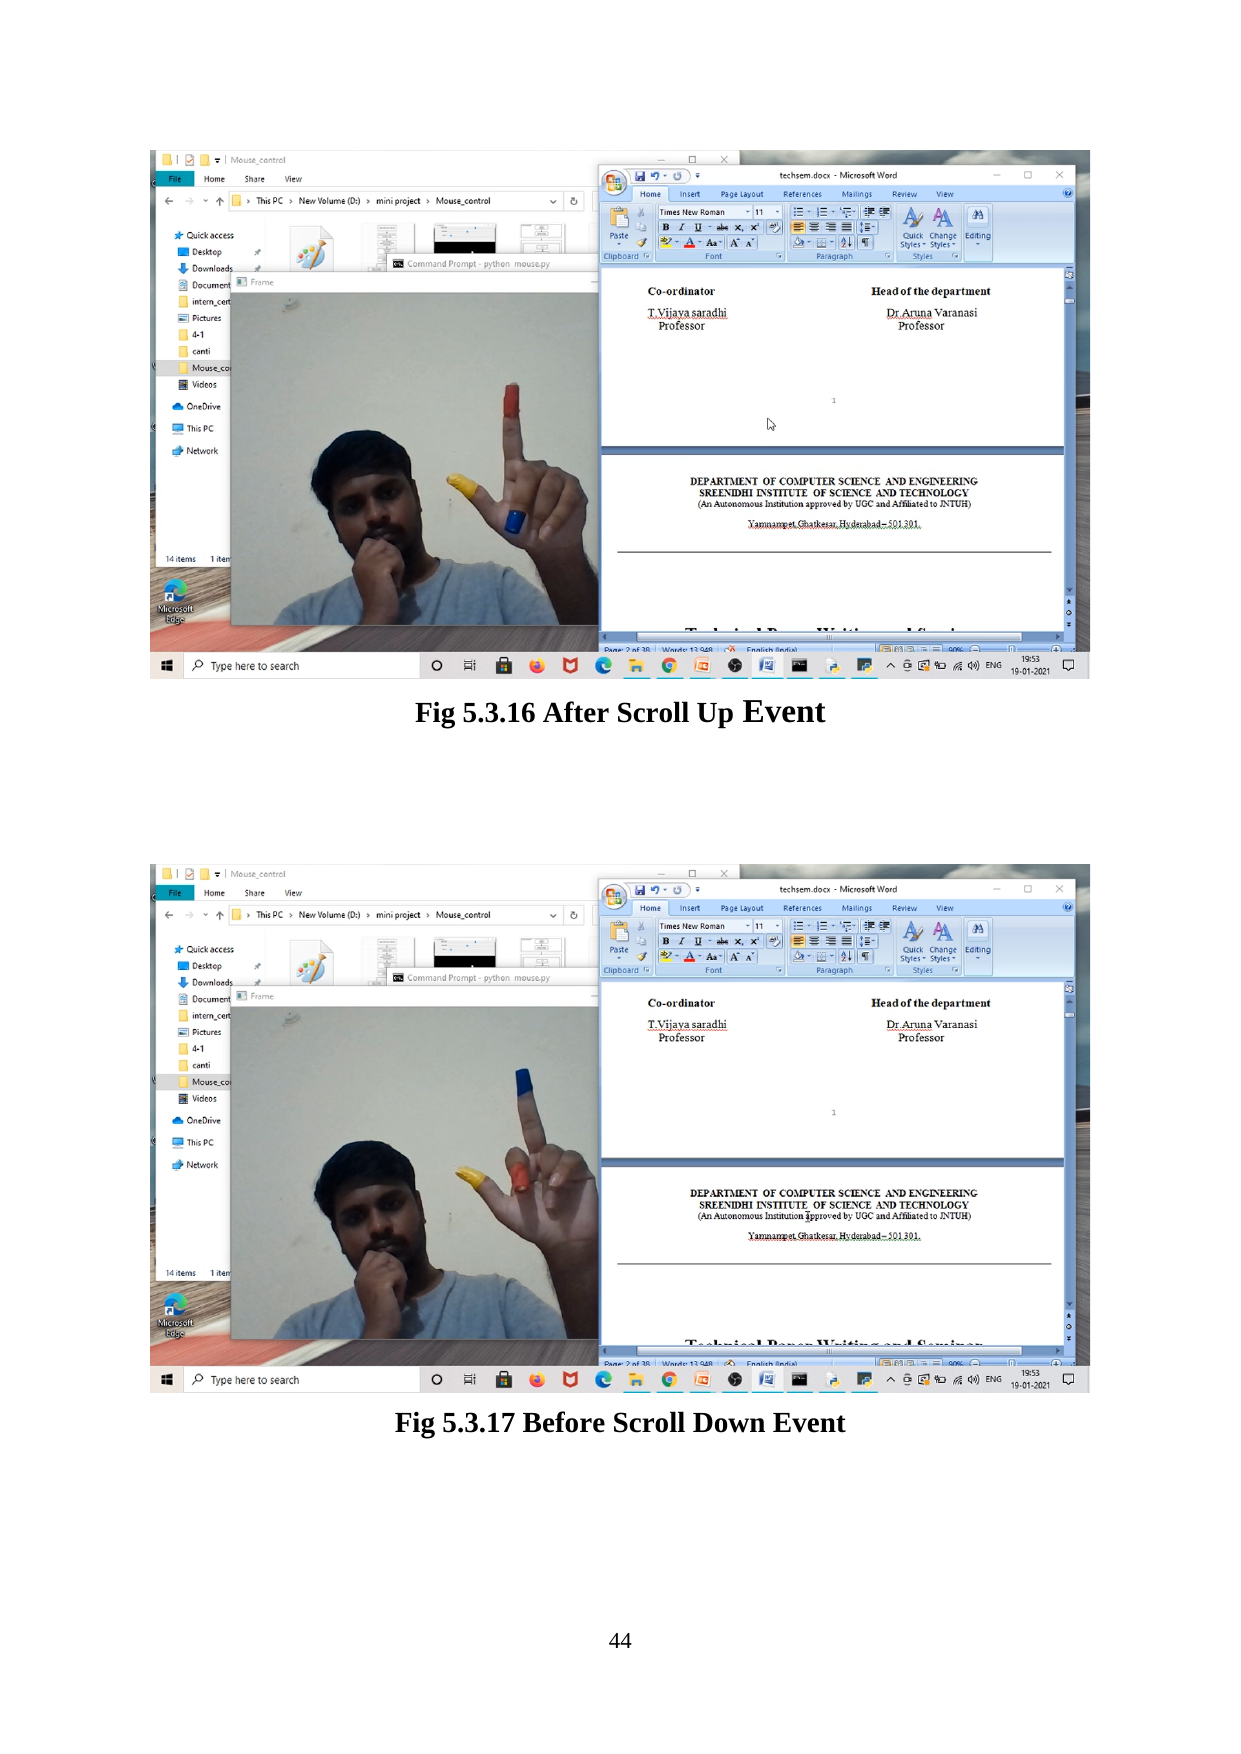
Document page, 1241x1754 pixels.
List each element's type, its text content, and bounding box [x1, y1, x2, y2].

text Fig 5.3.16 After Scroll Up Event [150, 692, 1090, 730]
picture [150, 150, 1091, 679]
picture [150, 864, 1091, 1393]
text Fig 5.3.17 Before Scroll Down Event [150, 1406, 1090, 1439]
